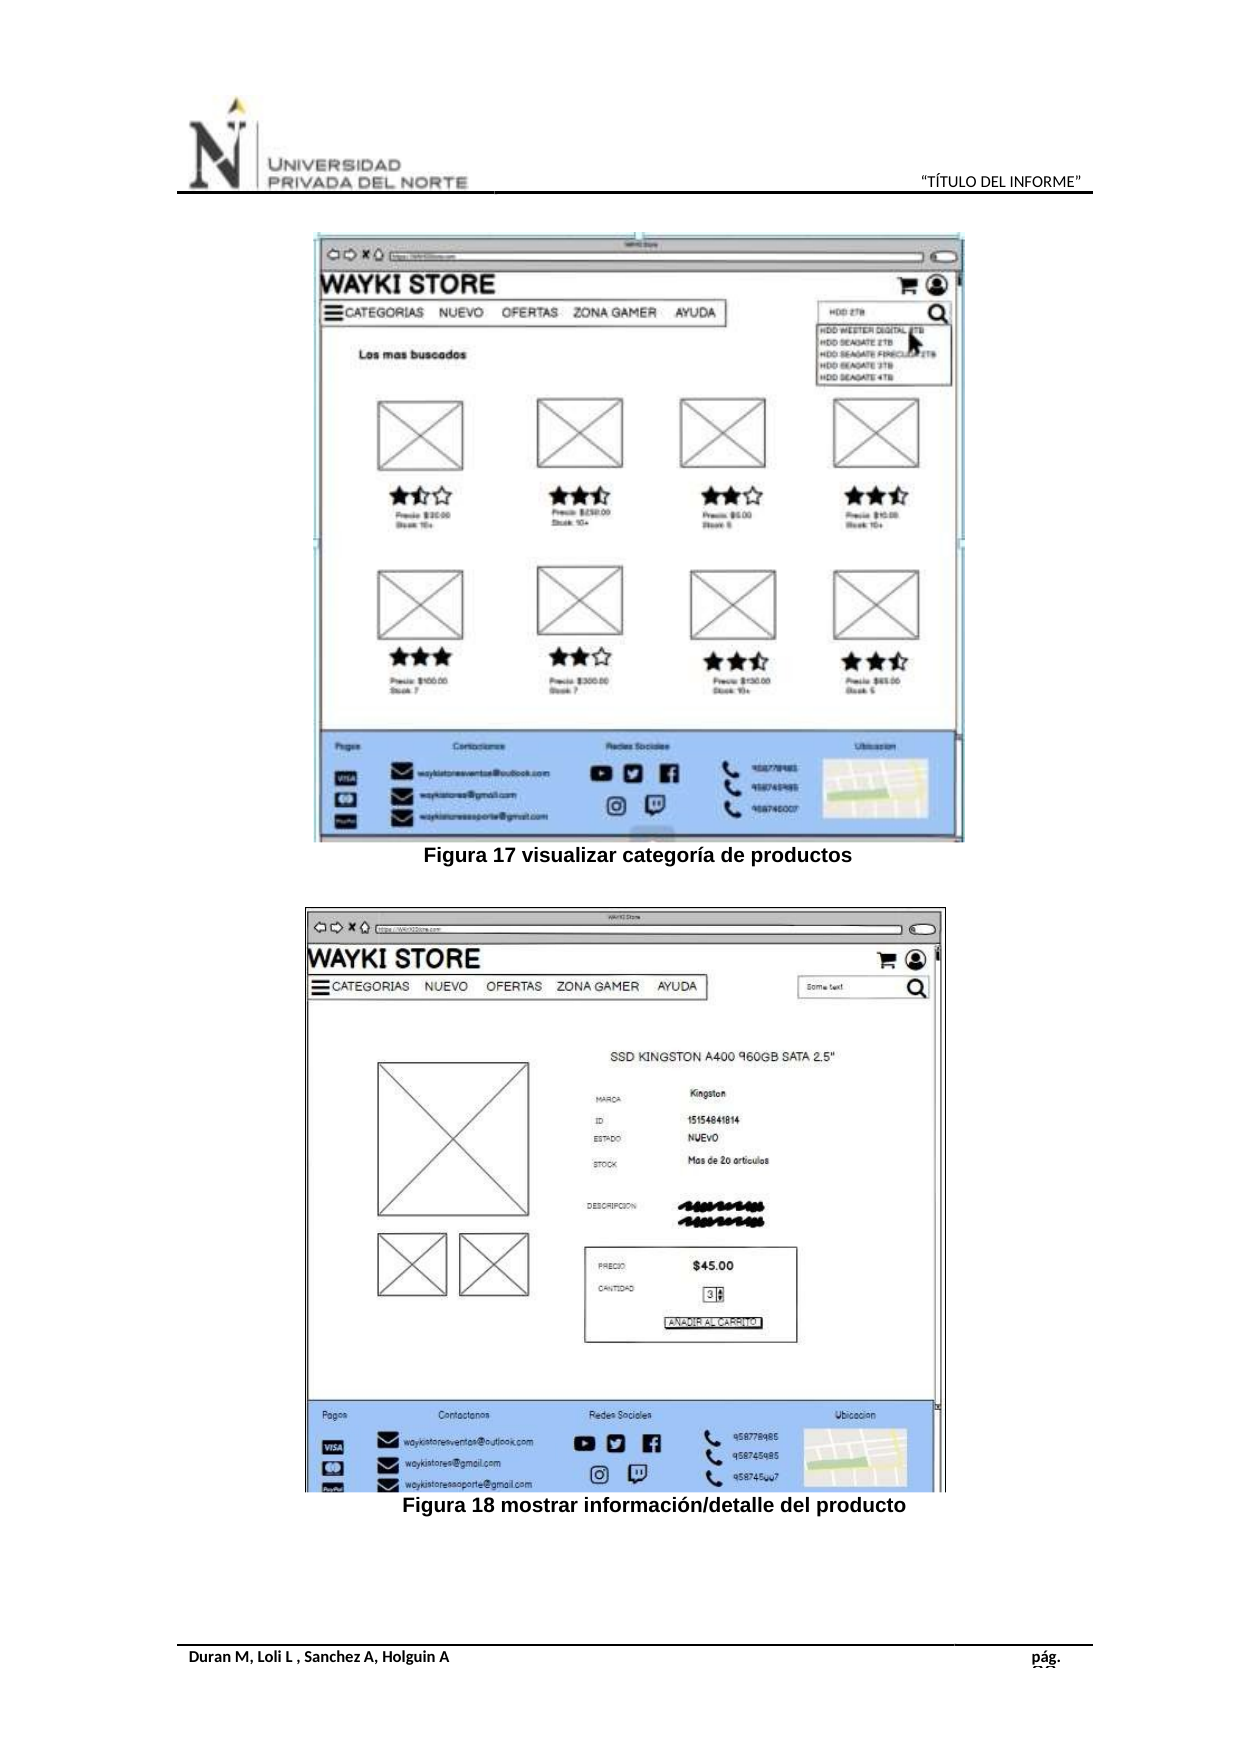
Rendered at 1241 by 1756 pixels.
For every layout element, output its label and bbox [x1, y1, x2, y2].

picture [188, 95, 469, 191]
picture [313, 232, 965, 842]
picture [306, 908, 945, 1492]
